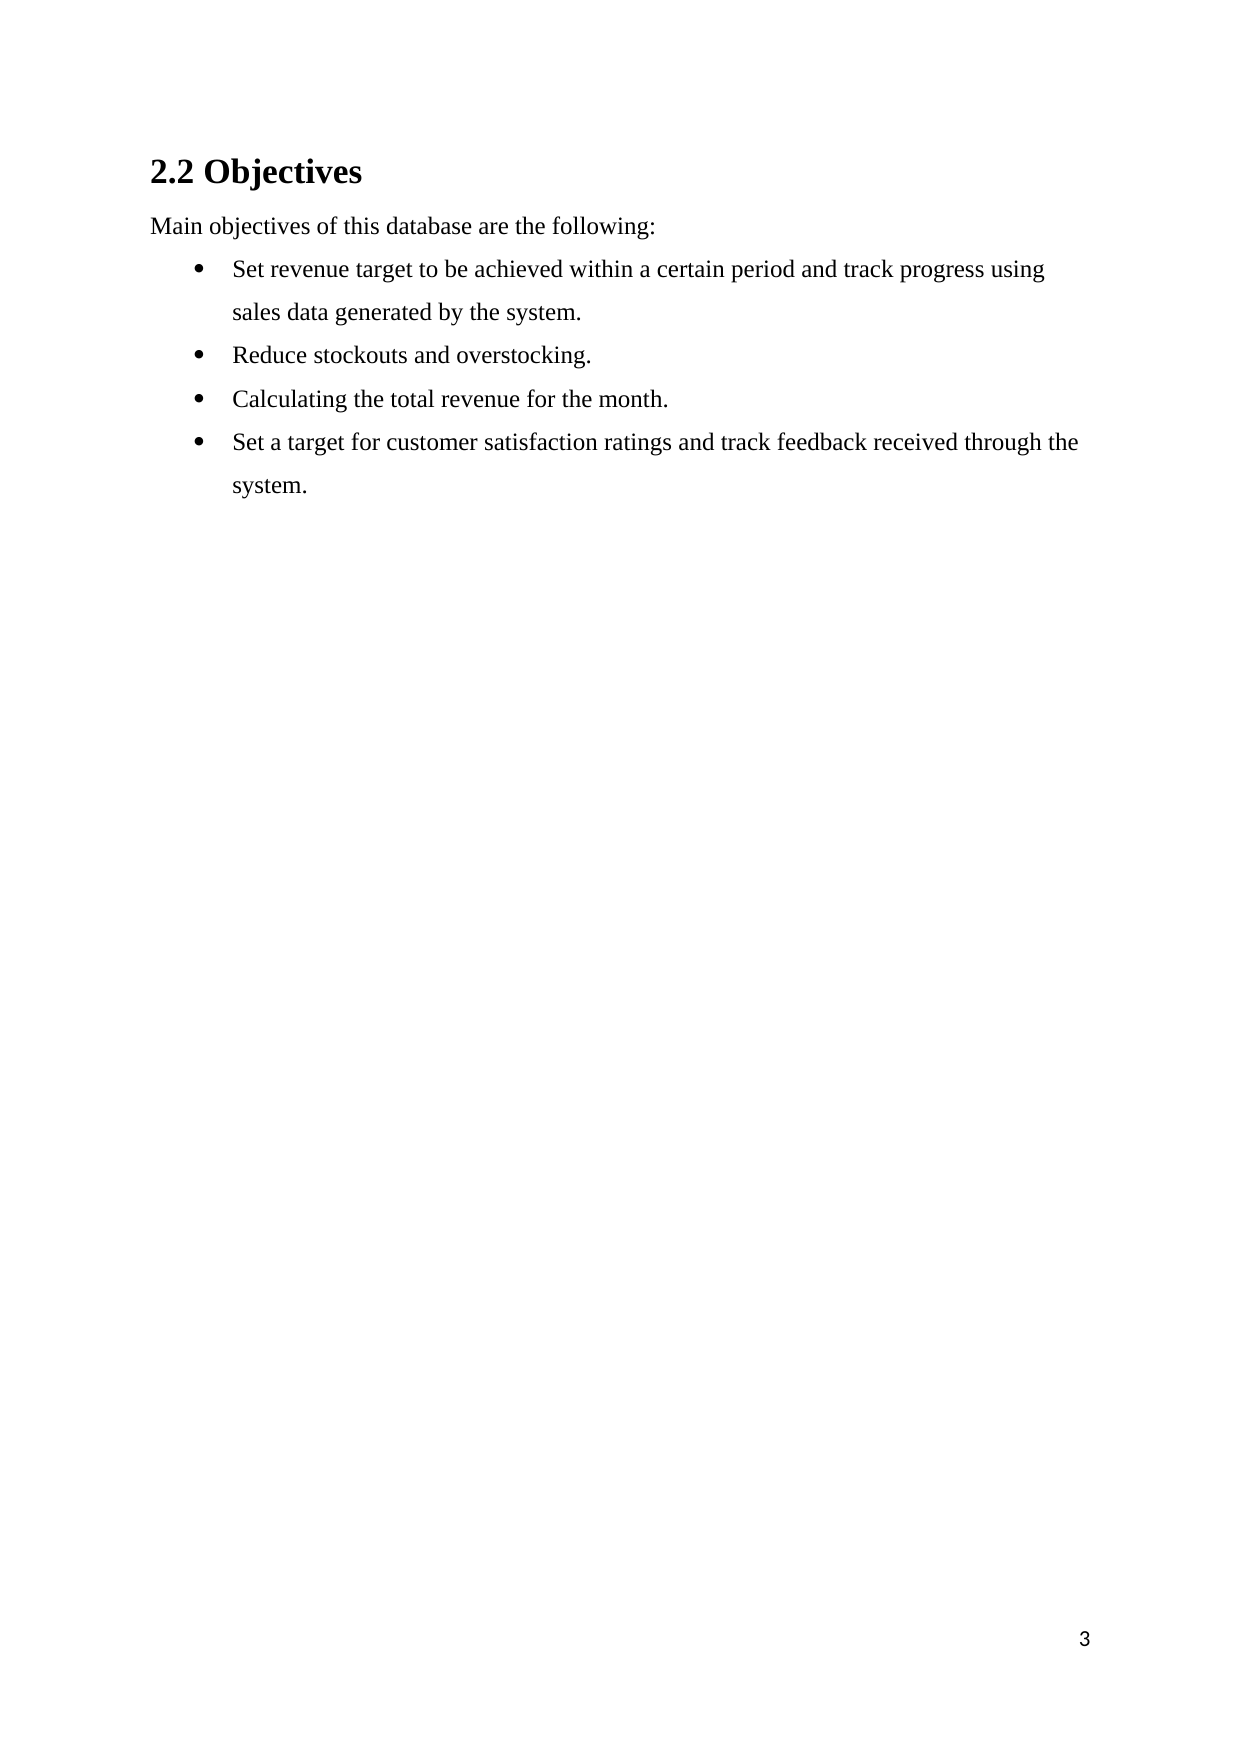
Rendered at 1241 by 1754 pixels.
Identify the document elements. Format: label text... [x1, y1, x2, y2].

list Set a target for customer satisfaction ratings and track feedback received through the system. [194, 427, 1090, 499]
list Reduce stockouts and overstocking. [194, 341, 1090, 369]
list Set revenue target to be achieved within a certain period and track progress using sales data generated by the system. [194, 254, 1090, 326]
list Calculating the total revenue for the month. [194, 384, 1090, 412]
text Main objectives of this database are the following: [150, 211, 1090, 240]
text 2.2 Objectives [150, 150, 1090, 191]
